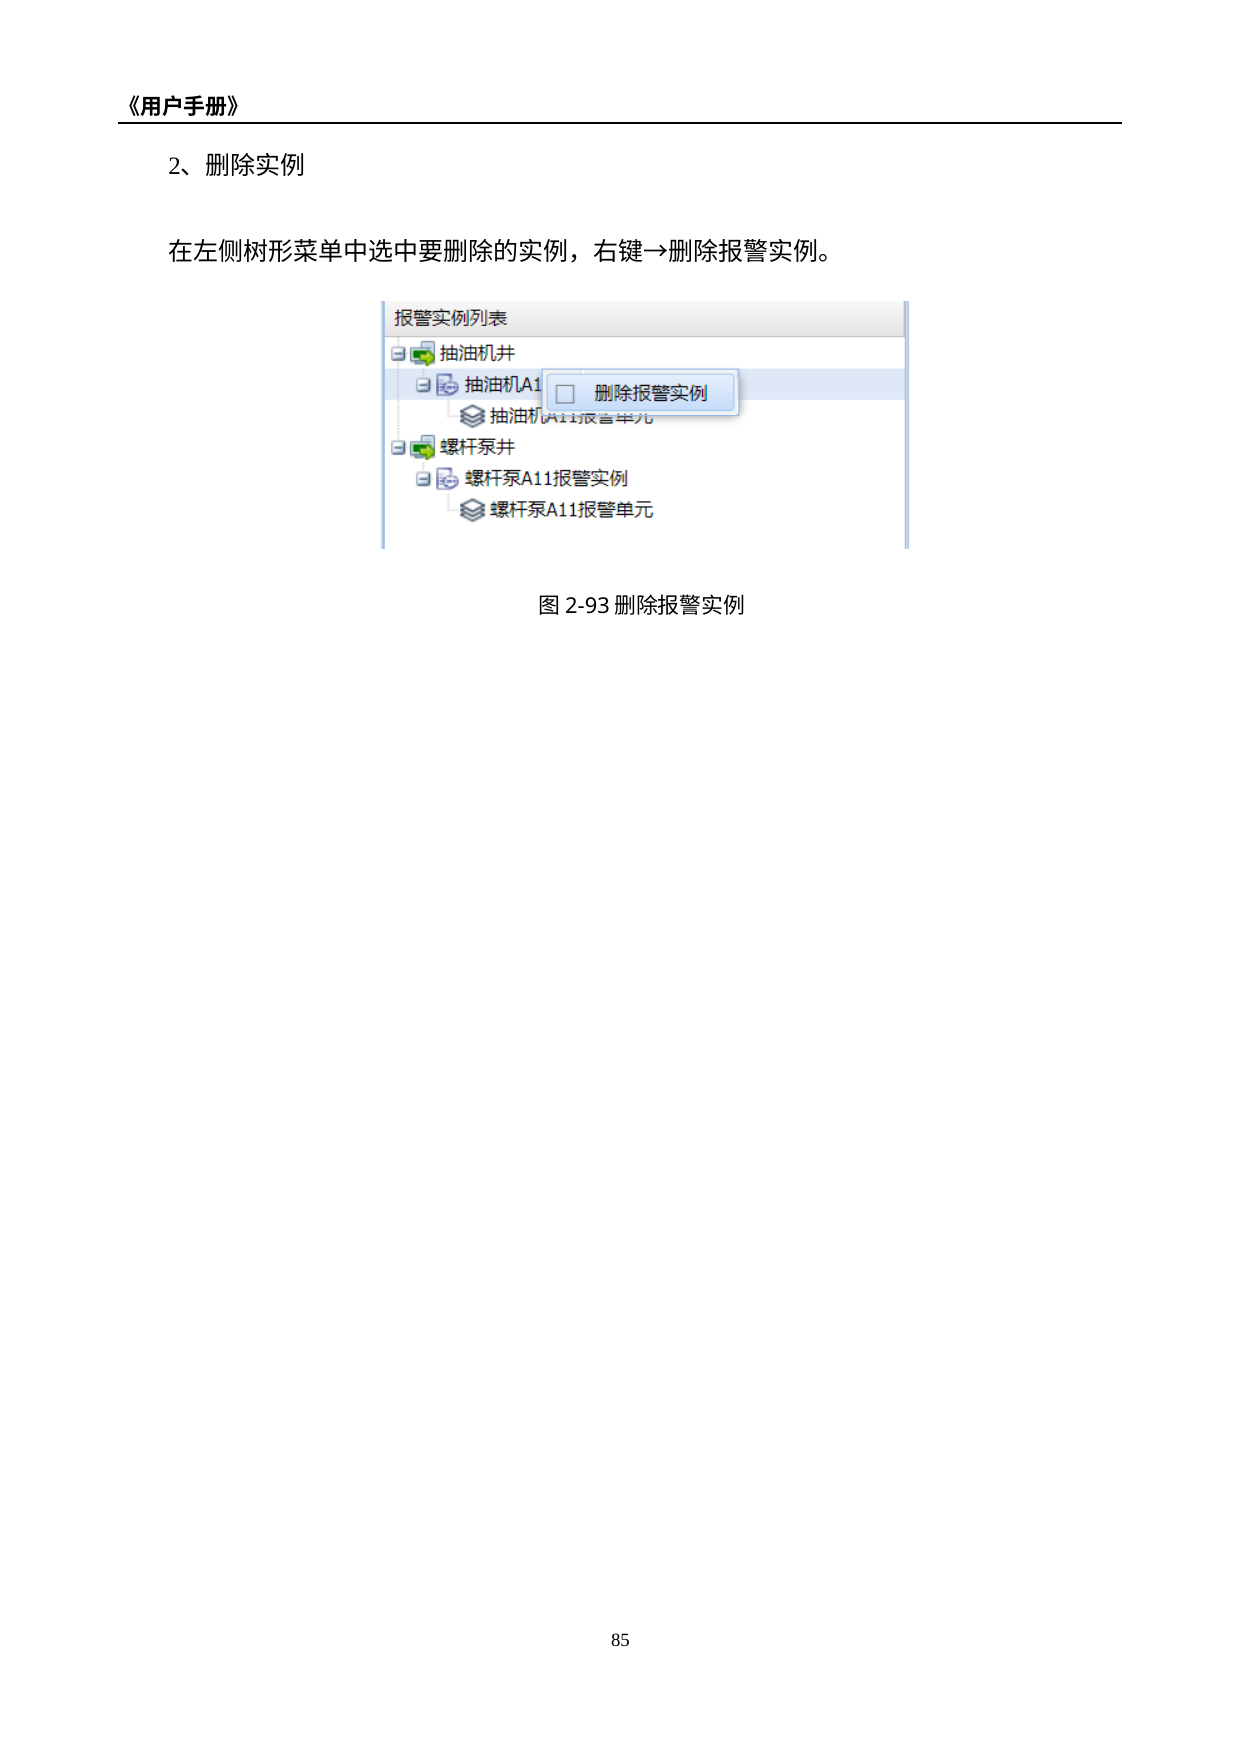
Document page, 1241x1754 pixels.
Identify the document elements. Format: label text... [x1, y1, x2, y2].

text 在左侧树形菜单中选中要删除的实例，右键→删除报警实例。 [118, 215, 1122, 283]
text 图2-93删除报警实例 [118, 587, 1122, 621]
picture [380, 301, 910, 549]
text 2、删除实例 [118, 129, 1122, 197]
